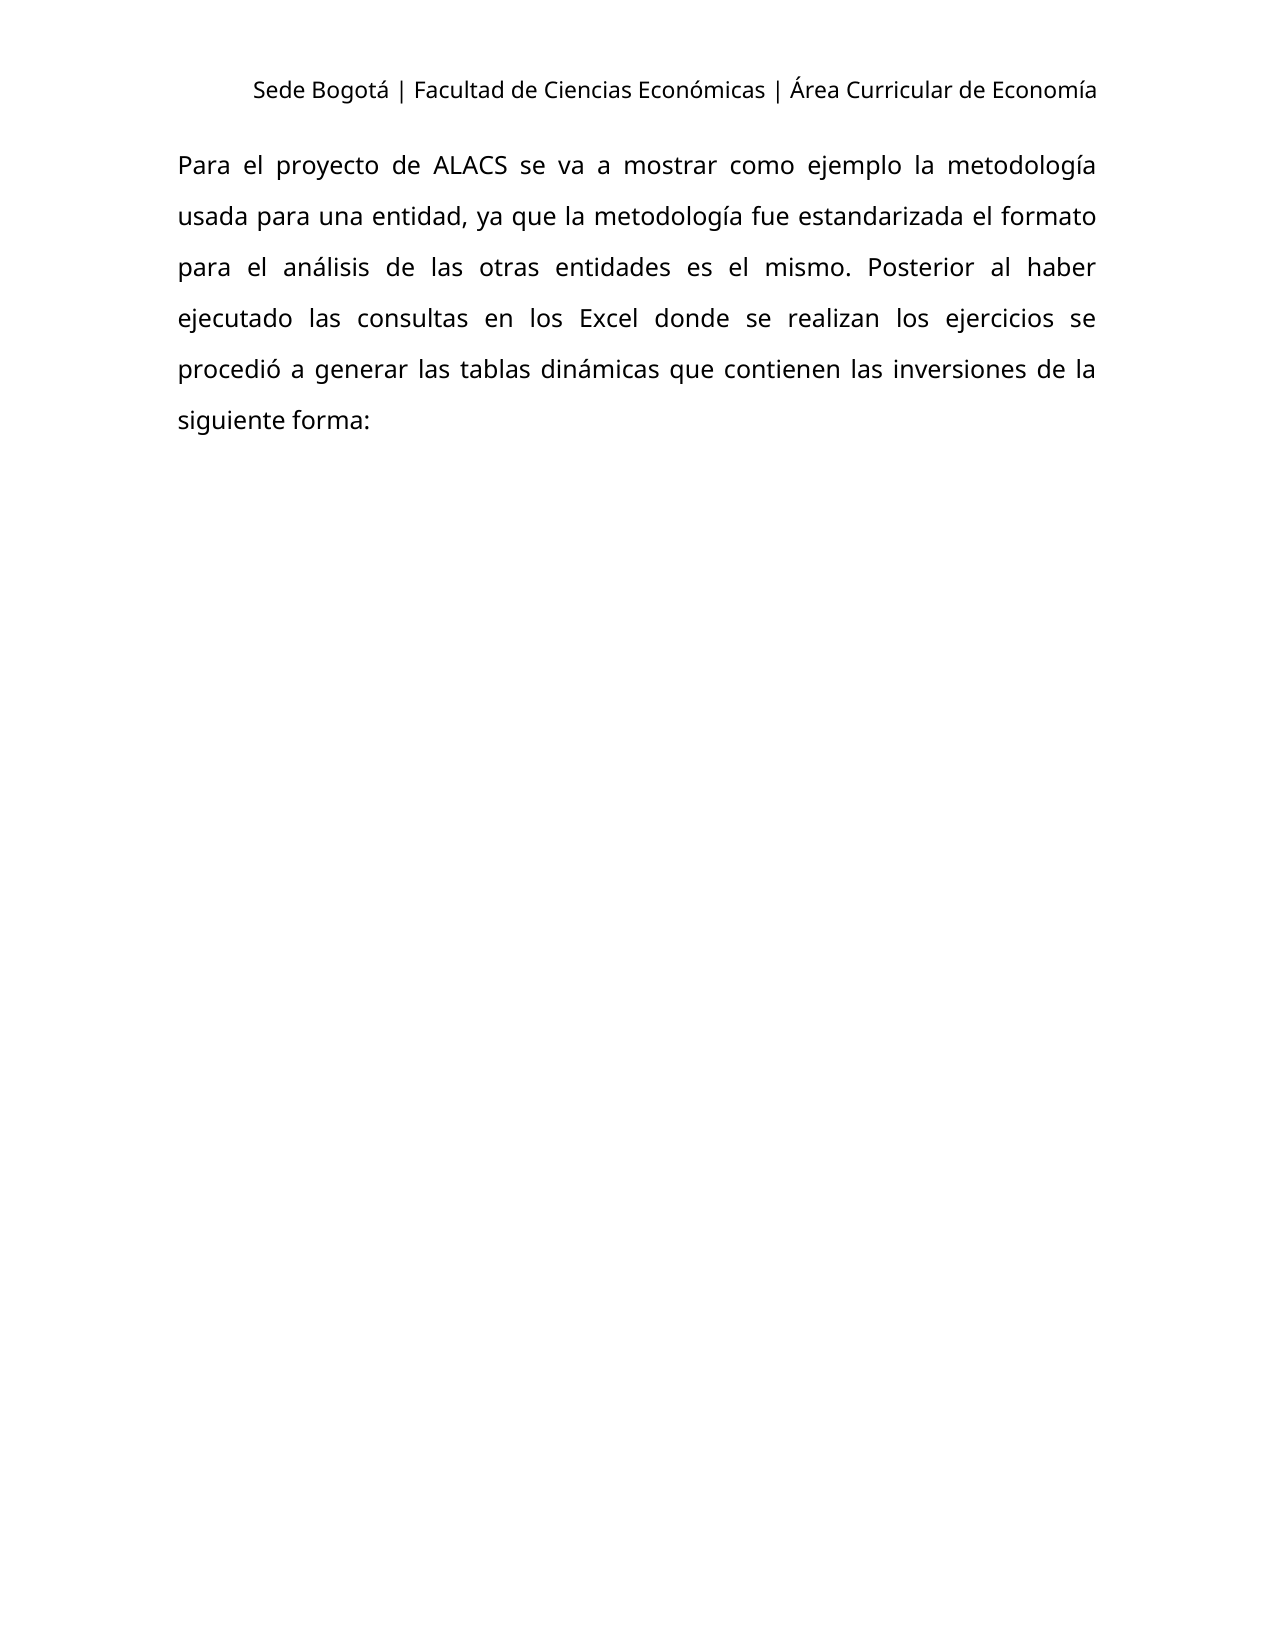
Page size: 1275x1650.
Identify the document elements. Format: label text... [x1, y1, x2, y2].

text Para el proyecto de ALACS se va a mostrar como ejemplo la metodología usada para una entidad, ya que la metodología fue estandarizada el formato para el análisis de las otras entidades es el mismo. Posterior al haber ejecutado las consultas en los Excel donde se realizan los ejercicios se procedió a generar las tablas dinámicas que contienen las inversiones de la siguiente forma: [177, 148, 1098, 437]
